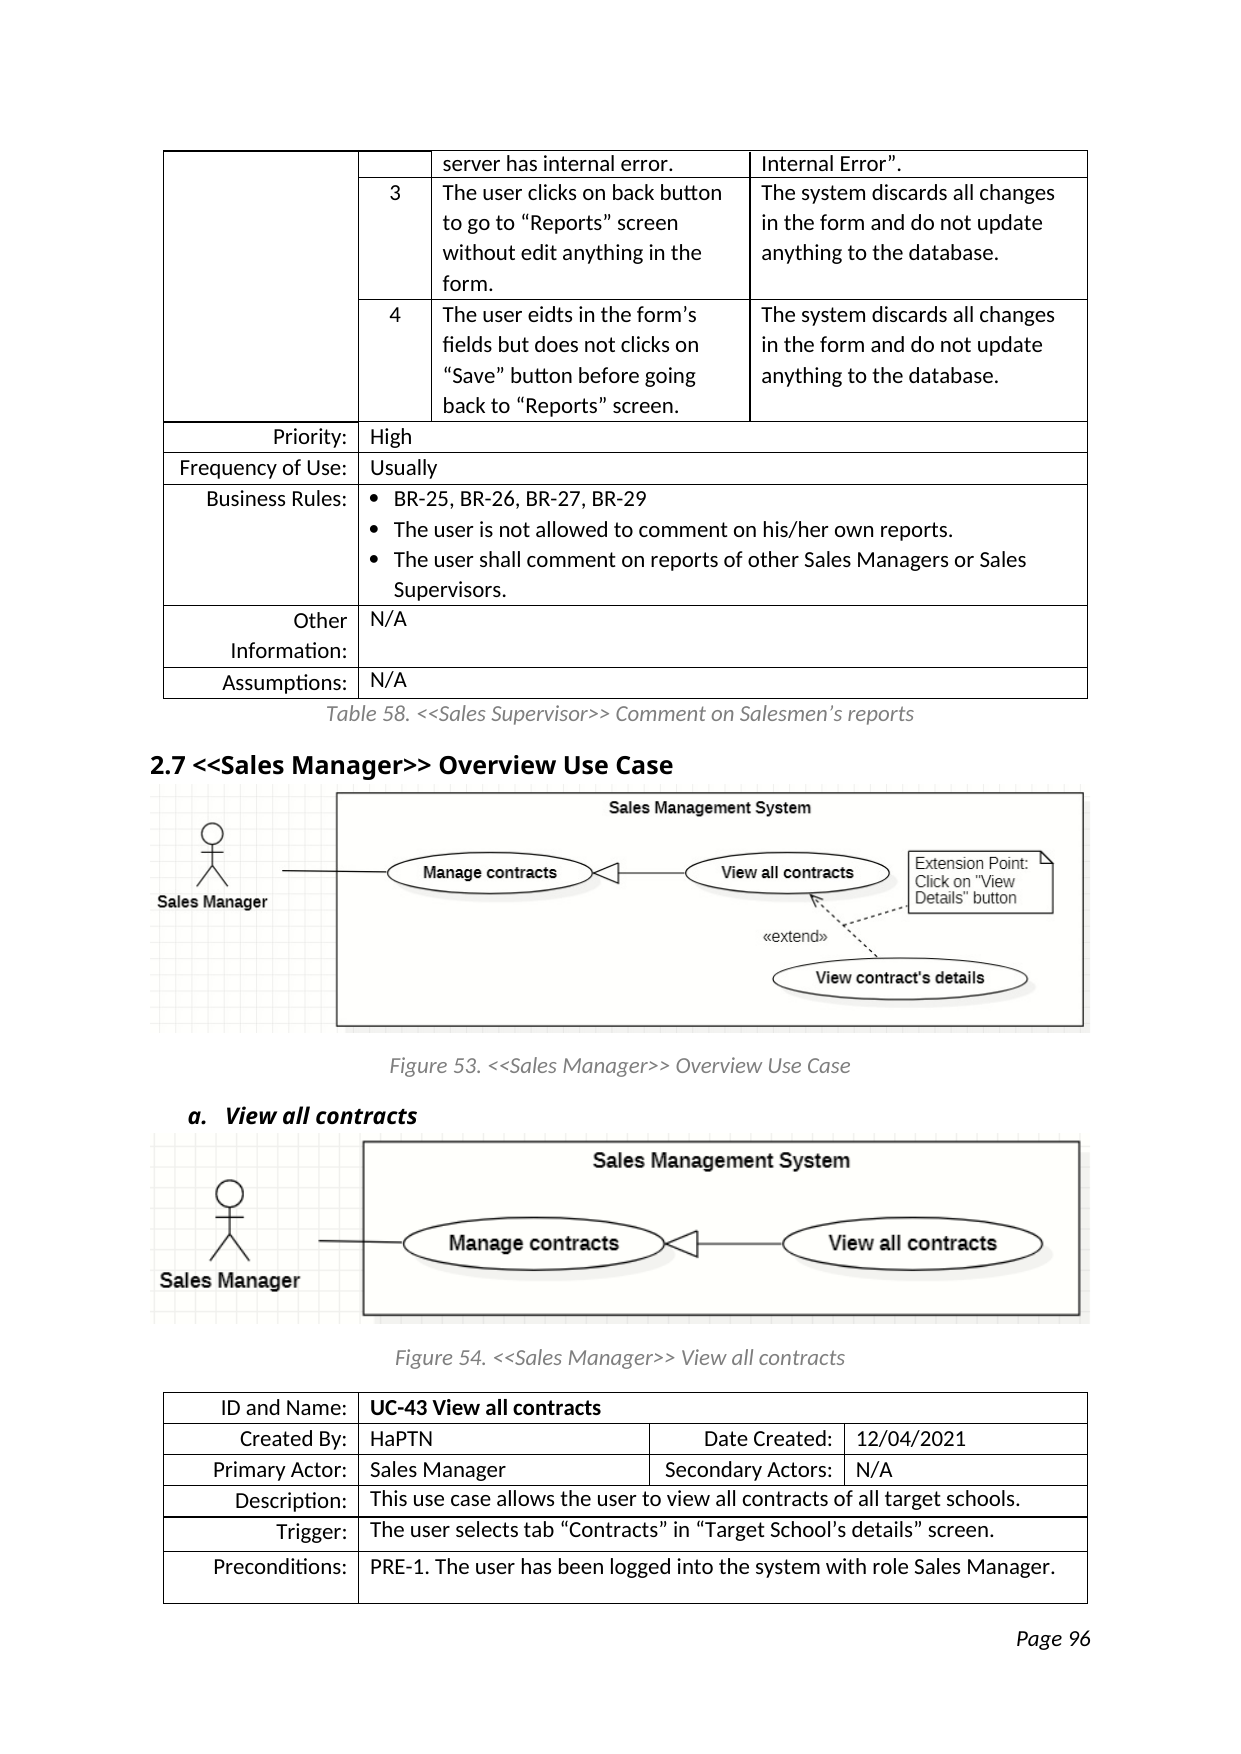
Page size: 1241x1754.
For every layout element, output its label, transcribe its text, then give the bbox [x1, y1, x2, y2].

subtitle 2.7 <<Sales Manager>> Overview Use Case [150, 748, 1093, 782]
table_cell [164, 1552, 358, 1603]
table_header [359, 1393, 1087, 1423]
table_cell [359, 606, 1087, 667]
picture [150, 784, 1091, 1033]
text Table 58. <<Sales Supervisor>> Comment on Salesmen’s reports [150, 699, 1093, 727]
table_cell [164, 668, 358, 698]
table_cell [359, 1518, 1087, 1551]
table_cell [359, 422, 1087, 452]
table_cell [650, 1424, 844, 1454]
picture [150, 1133, 1091, 1324]
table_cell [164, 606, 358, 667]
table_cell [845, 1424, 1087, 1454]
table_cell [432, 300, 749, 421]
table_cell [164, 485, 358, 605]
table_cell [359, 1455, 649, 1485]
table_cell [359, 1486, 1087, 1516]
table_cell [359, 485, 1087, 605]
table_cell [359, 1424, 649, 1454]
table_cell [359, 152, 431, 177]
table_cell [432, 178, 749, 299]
subtitle View all contracts [187, 1100, 1093, 1131]
text Figure 54. <<Sales Manager>> View all contracts [150, 1343, 1093, 1371]
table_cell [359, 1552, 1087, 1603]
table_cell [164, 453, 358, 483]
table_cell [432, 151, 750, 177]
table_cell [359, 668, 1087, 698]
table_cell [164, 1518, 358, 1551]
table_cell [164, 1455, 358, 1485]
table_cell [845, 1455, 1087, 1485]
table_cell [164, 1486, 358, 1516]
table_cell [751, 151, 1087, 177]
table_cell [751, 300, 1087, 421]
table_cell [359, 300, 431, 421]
text Figure 53. <<Sales Manager>> Overview Use Case [150, 1051, 1093, 1079]
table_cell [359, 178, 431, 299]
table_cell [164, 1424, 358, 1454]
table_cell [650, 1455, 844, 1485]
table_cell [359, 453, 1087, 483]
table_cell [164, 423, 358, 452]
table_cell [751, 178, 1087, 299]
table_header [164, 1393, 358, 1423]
